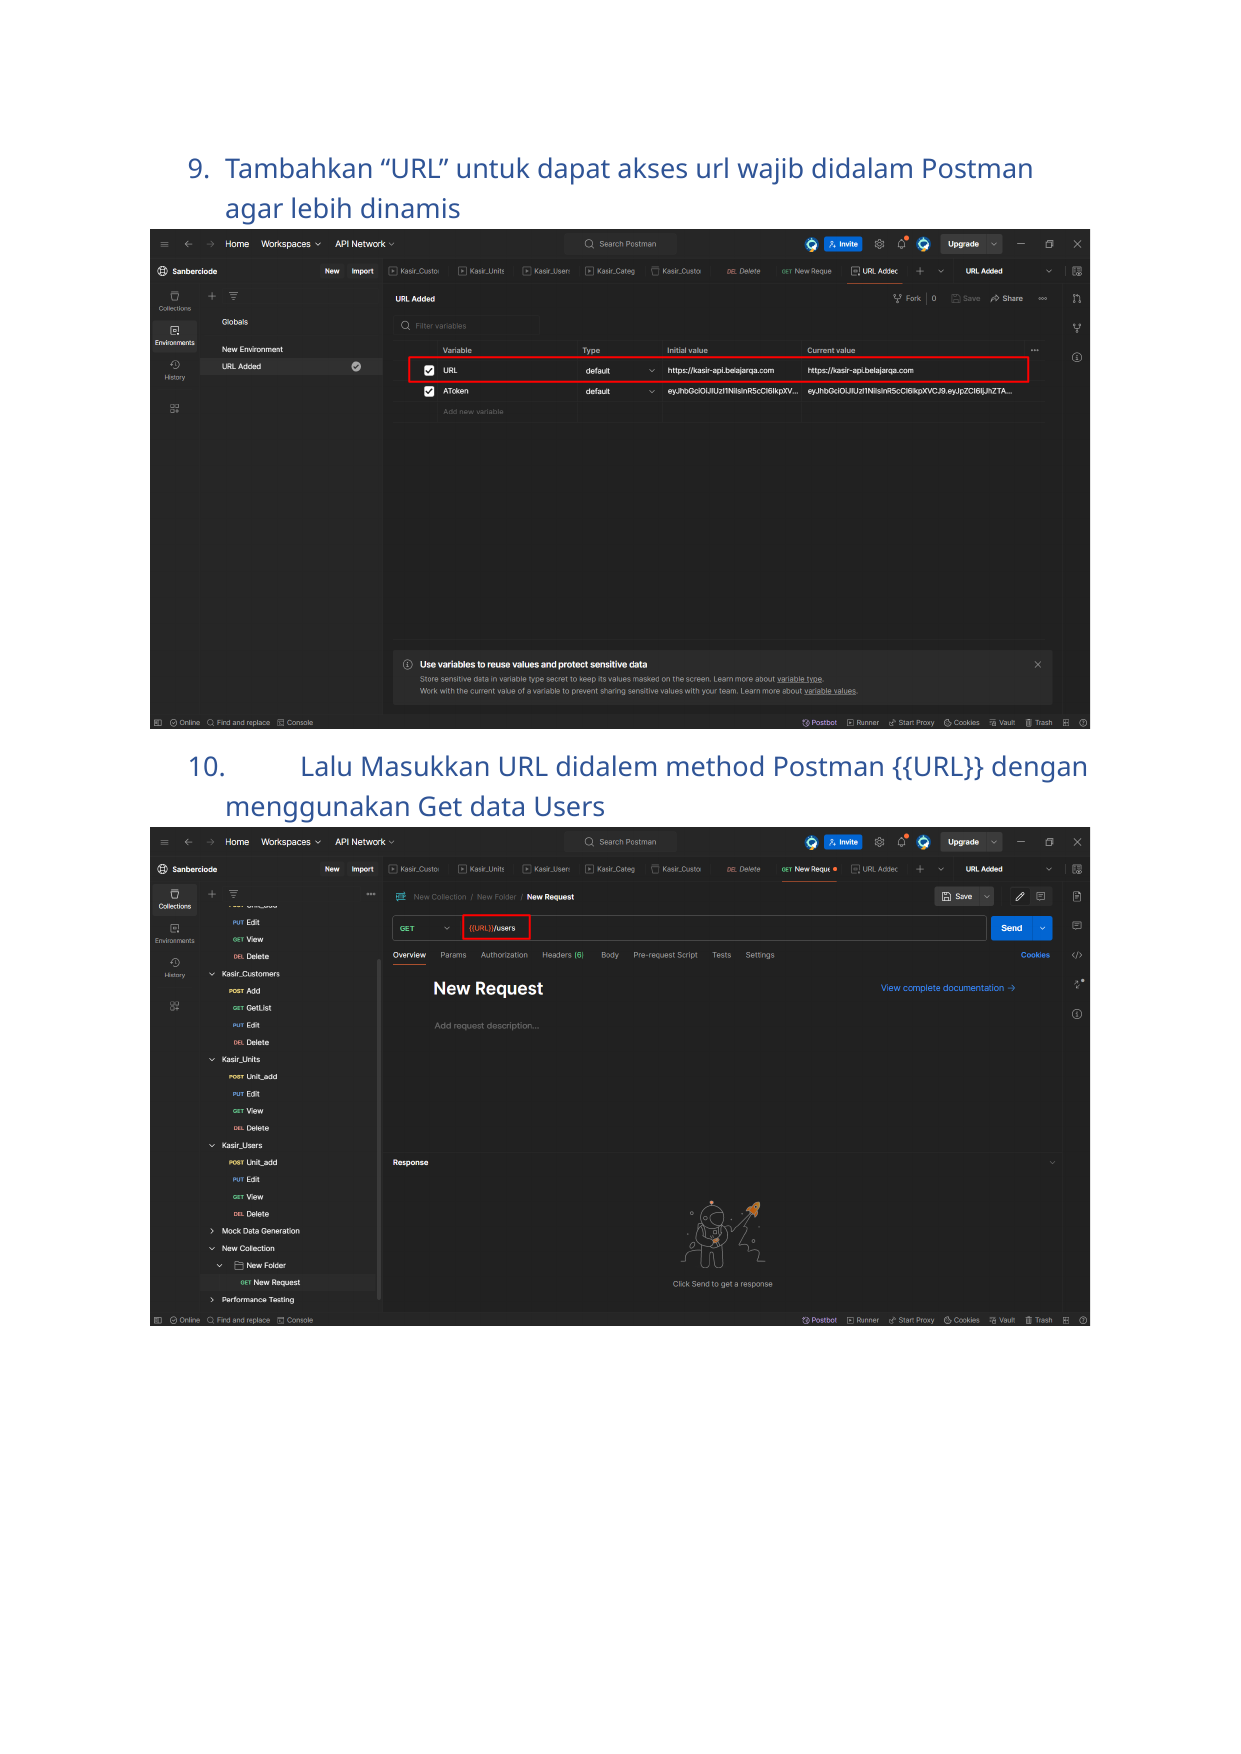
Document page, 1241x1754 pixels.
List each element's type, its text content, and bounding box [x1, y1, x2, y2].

subtitle Tambahkan “URL” untuk dapat akses url wajib didalam Postman agar lebih dinamis [187, 150, 1090, 227]
picture [150, 827, 1091, 1326]
picture [150, 229, 1091, 729]
subtitle Lalu Masukkan URL didalem method Postman {{URL}} dengan menggunakan Get data Users [187, 748, 1090, 824]
